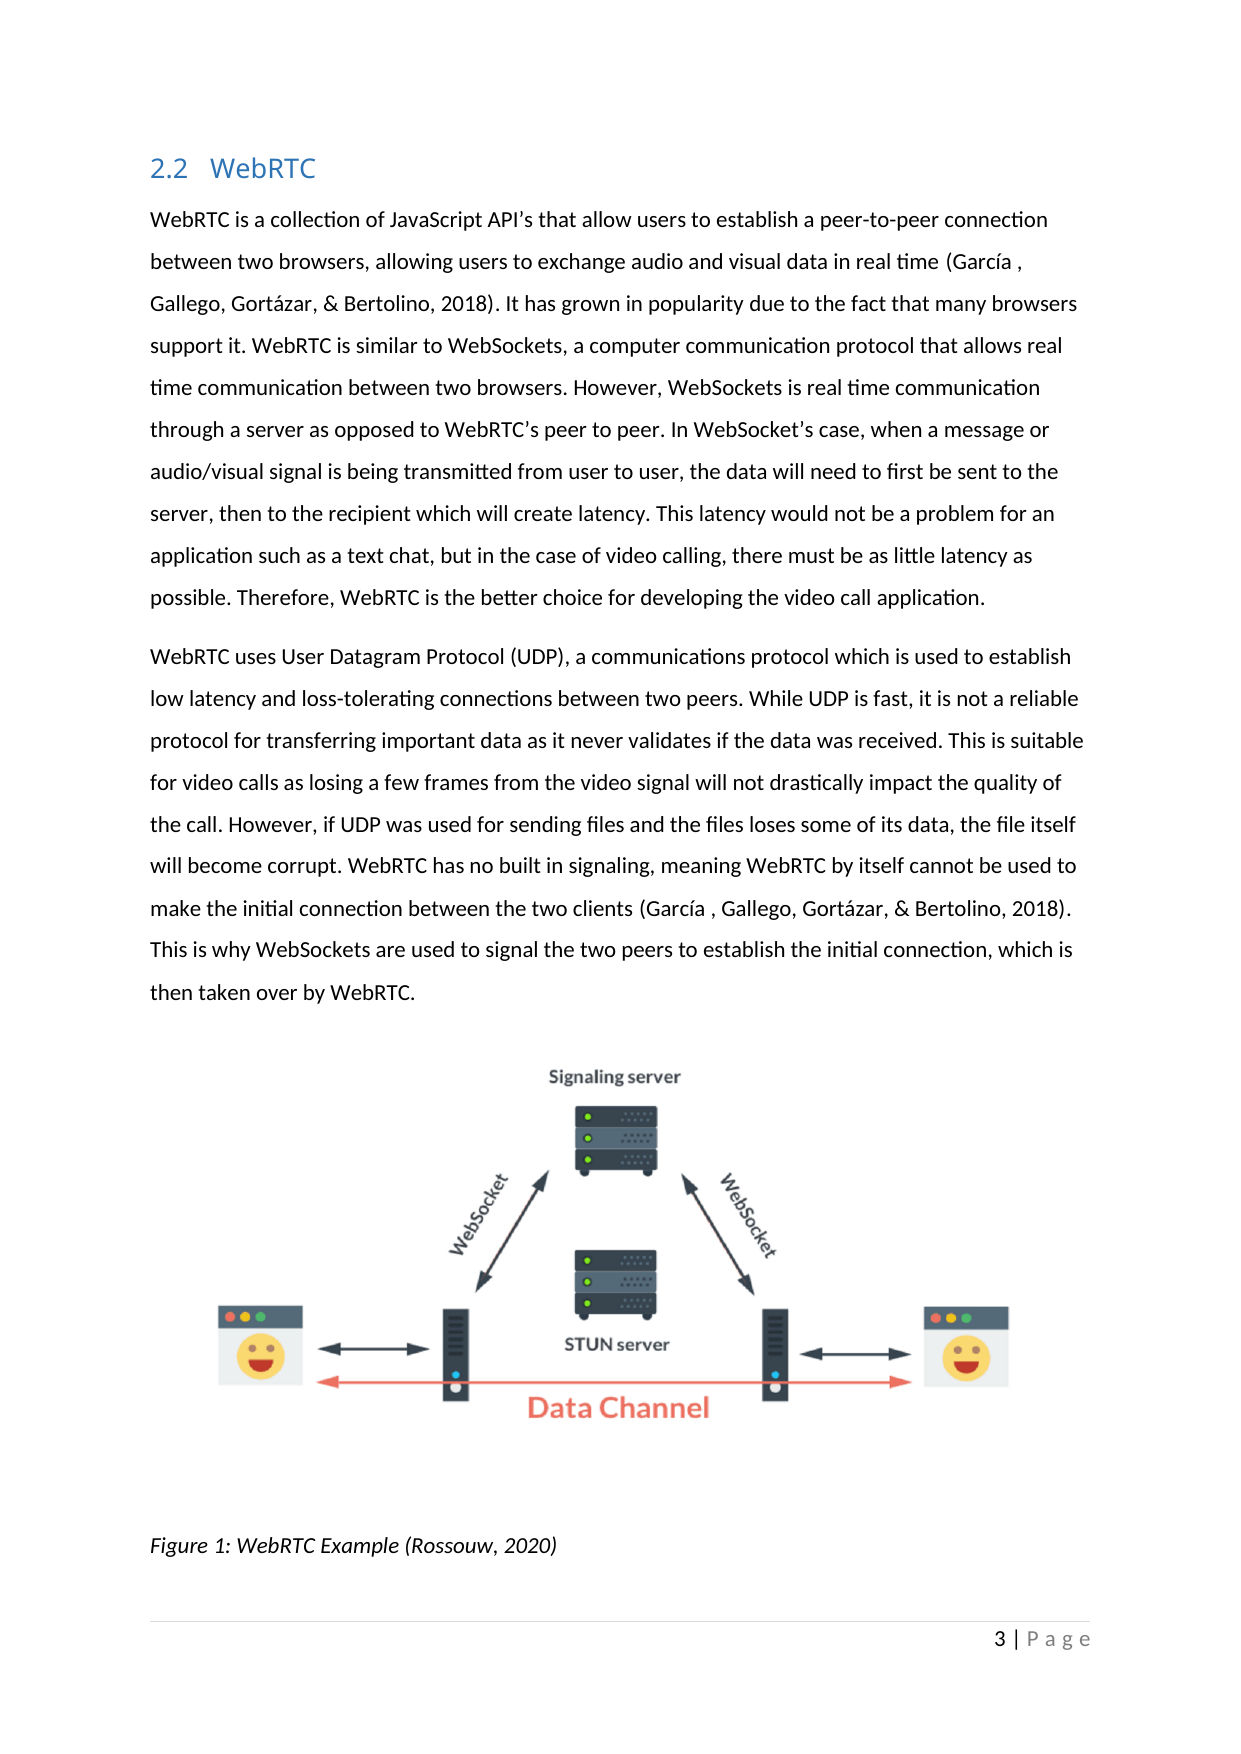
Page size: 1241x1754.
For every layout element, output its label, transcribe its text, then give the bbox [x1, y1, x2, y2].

text WebRTC is a collection of JavaScript API’s that allow users to establish a peer-to-peer connection between two browsers, allowing users to exchange audio and visual data in real time . It has grown in popularity due to the fact that many browsers support it. WebRTC is similar to WebSockets, a computer communication protocol that allows real time communication between two browsers. However, WebSockets is real time communication through a server as opposed to WebRTC’s peer to peer. In WebSocket’s case, when a message or audio/visual signal is being transmitted from user to user, the data will need to first be sent to the server, then to the recipient which will create latency. This latency would not be a problem for an application such as a text chat, but in the case of video calling, there must be as little latency as possible. Therefore, WebRTC is the better choice for developing the video call application. [150, 205, 1090, 611]
text Figure 1: WebRTC Example (Rossouw, 2020) [150, 1531, 1090, 1559]
picture [150, 1036, 1091, 1501]
subtitle WebRTC [150, 150, 1090, 187]
text WebRTC uses User Datagram Protocol (UDP), a communications protocol which is used to establish low latency and loss-tolerating connections between two peers. While UDP is fast, it is not a reliable protocol for transferring important data as it never validates if the data was received. This is suitable for video calls as losing a few frames from the video signal will not drastically impact the quality of the call. However, if UDP was used for sending files and the files loses some of its data, the file itself will become corrupt. WebRTC has no built in signaling, meaning WebRTC by itself cannot be used to make the initial connection between the two clients . This is why WebSockets are used to signal the two peers to establish the initial connection, which is then taken over by WebRTC. [150, 642, 1090, 1006]
